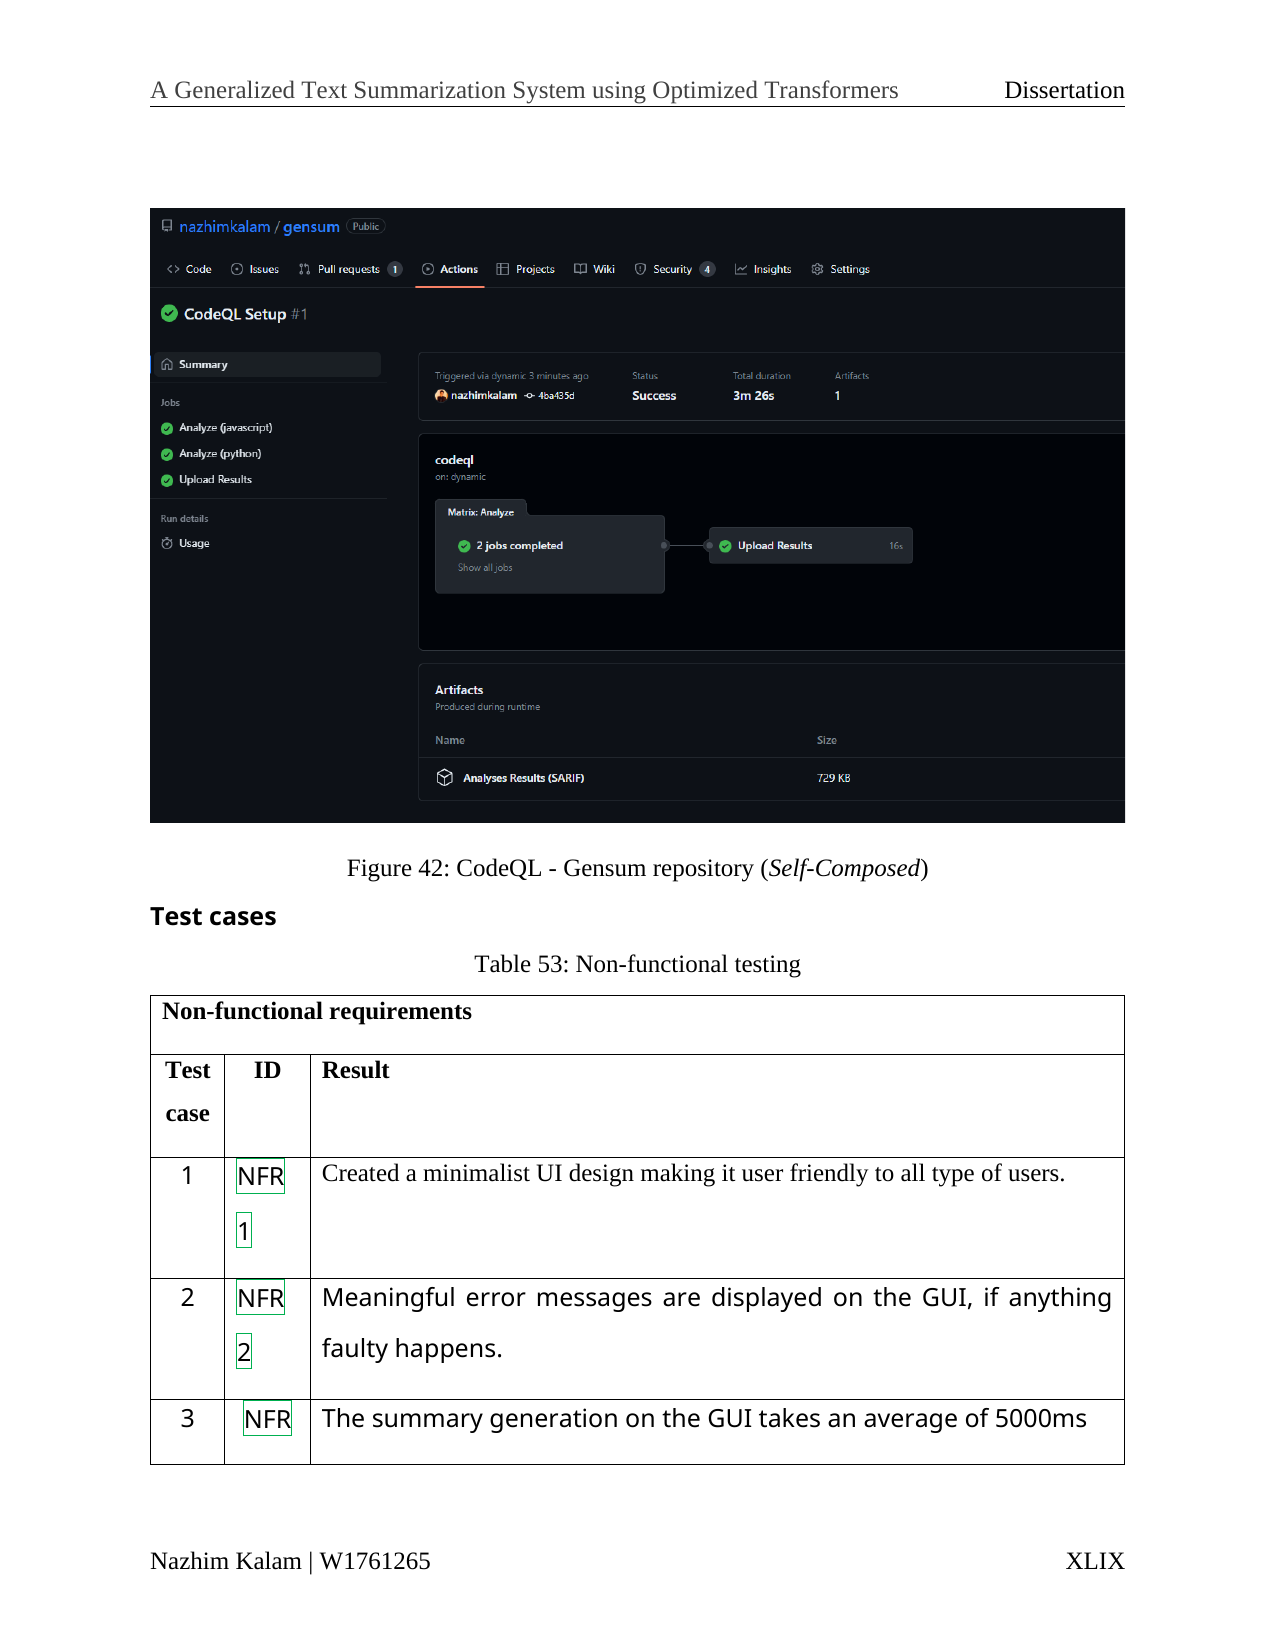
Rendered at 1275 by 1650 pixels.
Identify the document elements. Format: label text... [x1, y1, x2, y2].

picture [150, 208, 1125, 823]
table_cell NFR2 [225, 1279, 310, 1399]
table_cell 3 [151, 1400, 224, 1464]
text Test cases [150, 898, 1125, 932]
table_cell Result [311, 1055, 1124, 1157]
table_cell ID [225, 1055, 310, 1157]
table_cell 1 [151, 1158, 224, 1278]
table_cell NFR3 [225, 1400, 310, 1464]
table_cell Created a minimalist UI design making it user friendly to all type of users. [311, 1158, 1124, 1278]
table_cell Test case [151, 1055, 224, 1157]
table_cell Meaningful error messages are displayed on the GUI, if anything faulty happens. [311, 1279, 1124, 1399]
table_header Non-functional requirements [151, 996, 1124, 1054]
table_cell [311, 1400, 1124, 1464]
table_cell NFR1 [225, 1158, 310, 1278]
table_cell 2 [151, 1279, 224, 1399]
